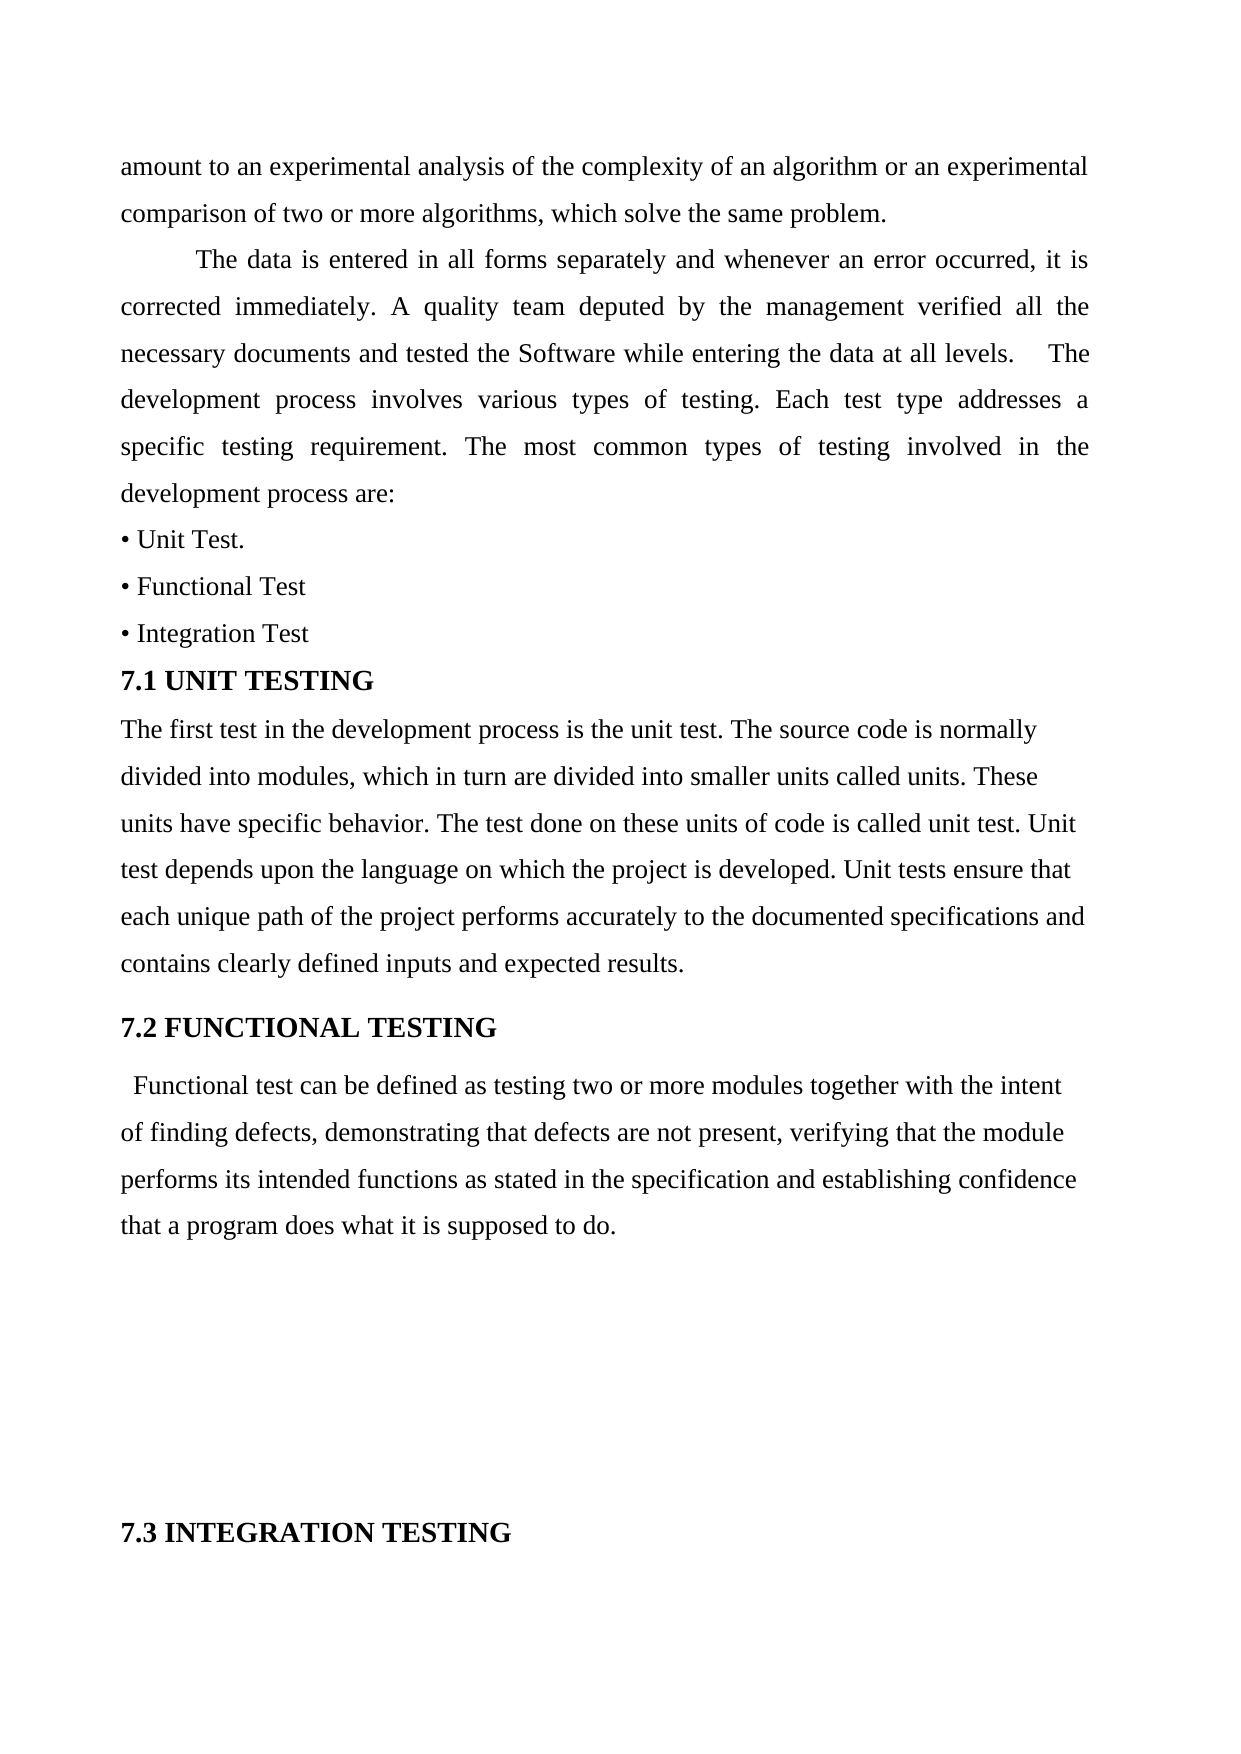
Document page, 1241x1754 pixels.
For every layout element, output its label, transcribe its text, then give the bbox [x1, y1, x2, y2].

text • Unit Test. [120, 523, 1090, 554]
text • Functional Test [120, 570, 1090, 601]
text 7.3 INTEGRATION TESTING [120, 1515, 1090, 1549]
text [120, 150, 1090, 228]
text • Integration Test [120, 617, 1090, 648]
text 7.1 UNIT TESTING [120, 663, 1090, 697]
text The first test in the development process is the unit test. The source code is normally divided into modules, which in turn are divided into smaller units called units. These units have specific behavior. The test done on these units of code is called unit test. Unit test depends upon the language on which the project is developed. Unit tests ensure that each unique path of the project performs accurately to the documented specifications and contains clearly defined inputs and expected results. [120, 714, 1090, 978]
text 7.2 FUNCTIONAL TESTING [120, 1010, 1090, 1044]
text The data is entered in all forms separately and whenever an error occurred, it is corrected immediately. A quality team deputed by the management verified all the necessary documents and tested the Software while entering the data at all levels. The development process involves various types of testing. Each test type addresses a specific testing requirement. The most common types of testing involved in the development process are: [120, 243, 1090, 508]
text Functional test can be defined as testing two or more modules together with the intent of finding defects, demonstrating that defects are not present, verifying that the module performs its intended functions as stated in the specification and establishing confidence that a program does what it is supposed to do. [120, 1069, 1090, 1241]
